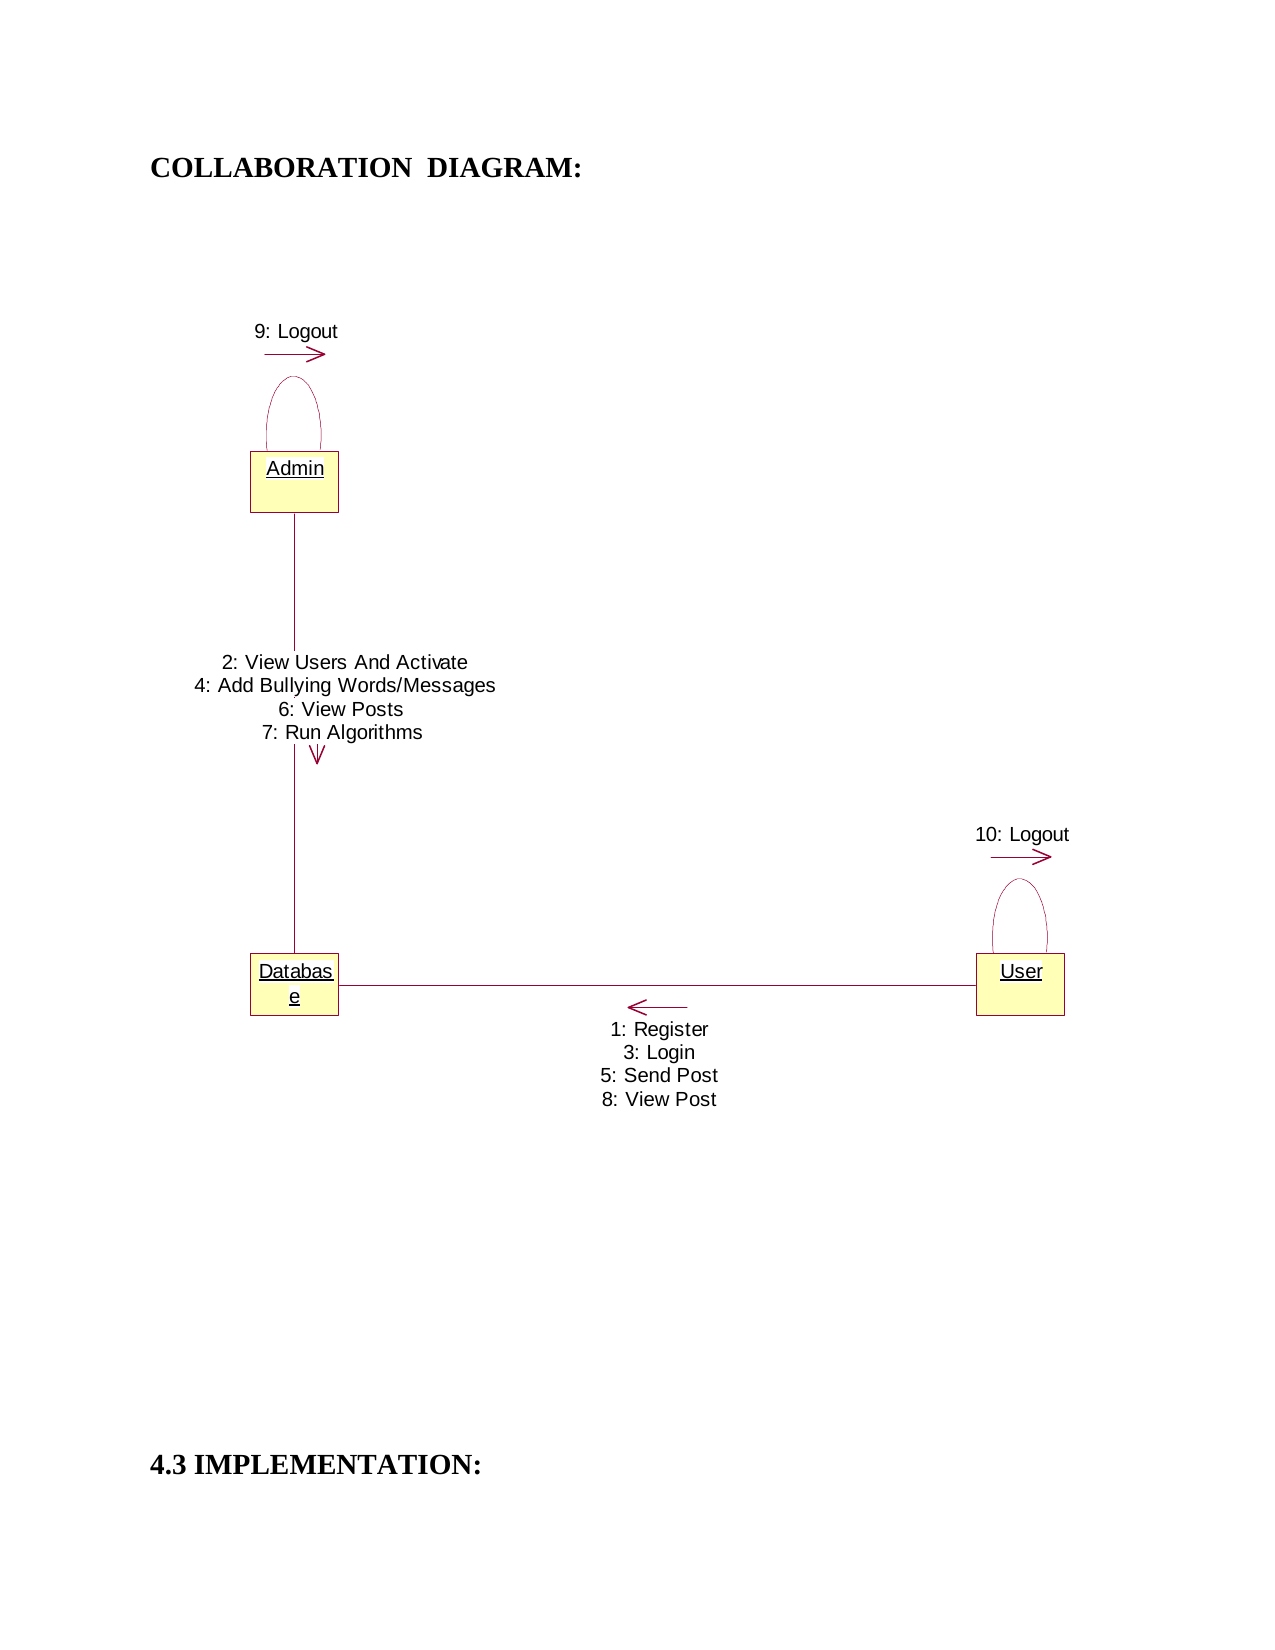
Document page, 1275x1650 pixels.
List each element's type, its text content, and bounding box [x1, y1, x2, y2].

text 4.3 IMPLEMENTATION: [150, 1447, 1125, 1481]
text COLLABORATION DIAGRAM: [150, 150, 1125, 183]
